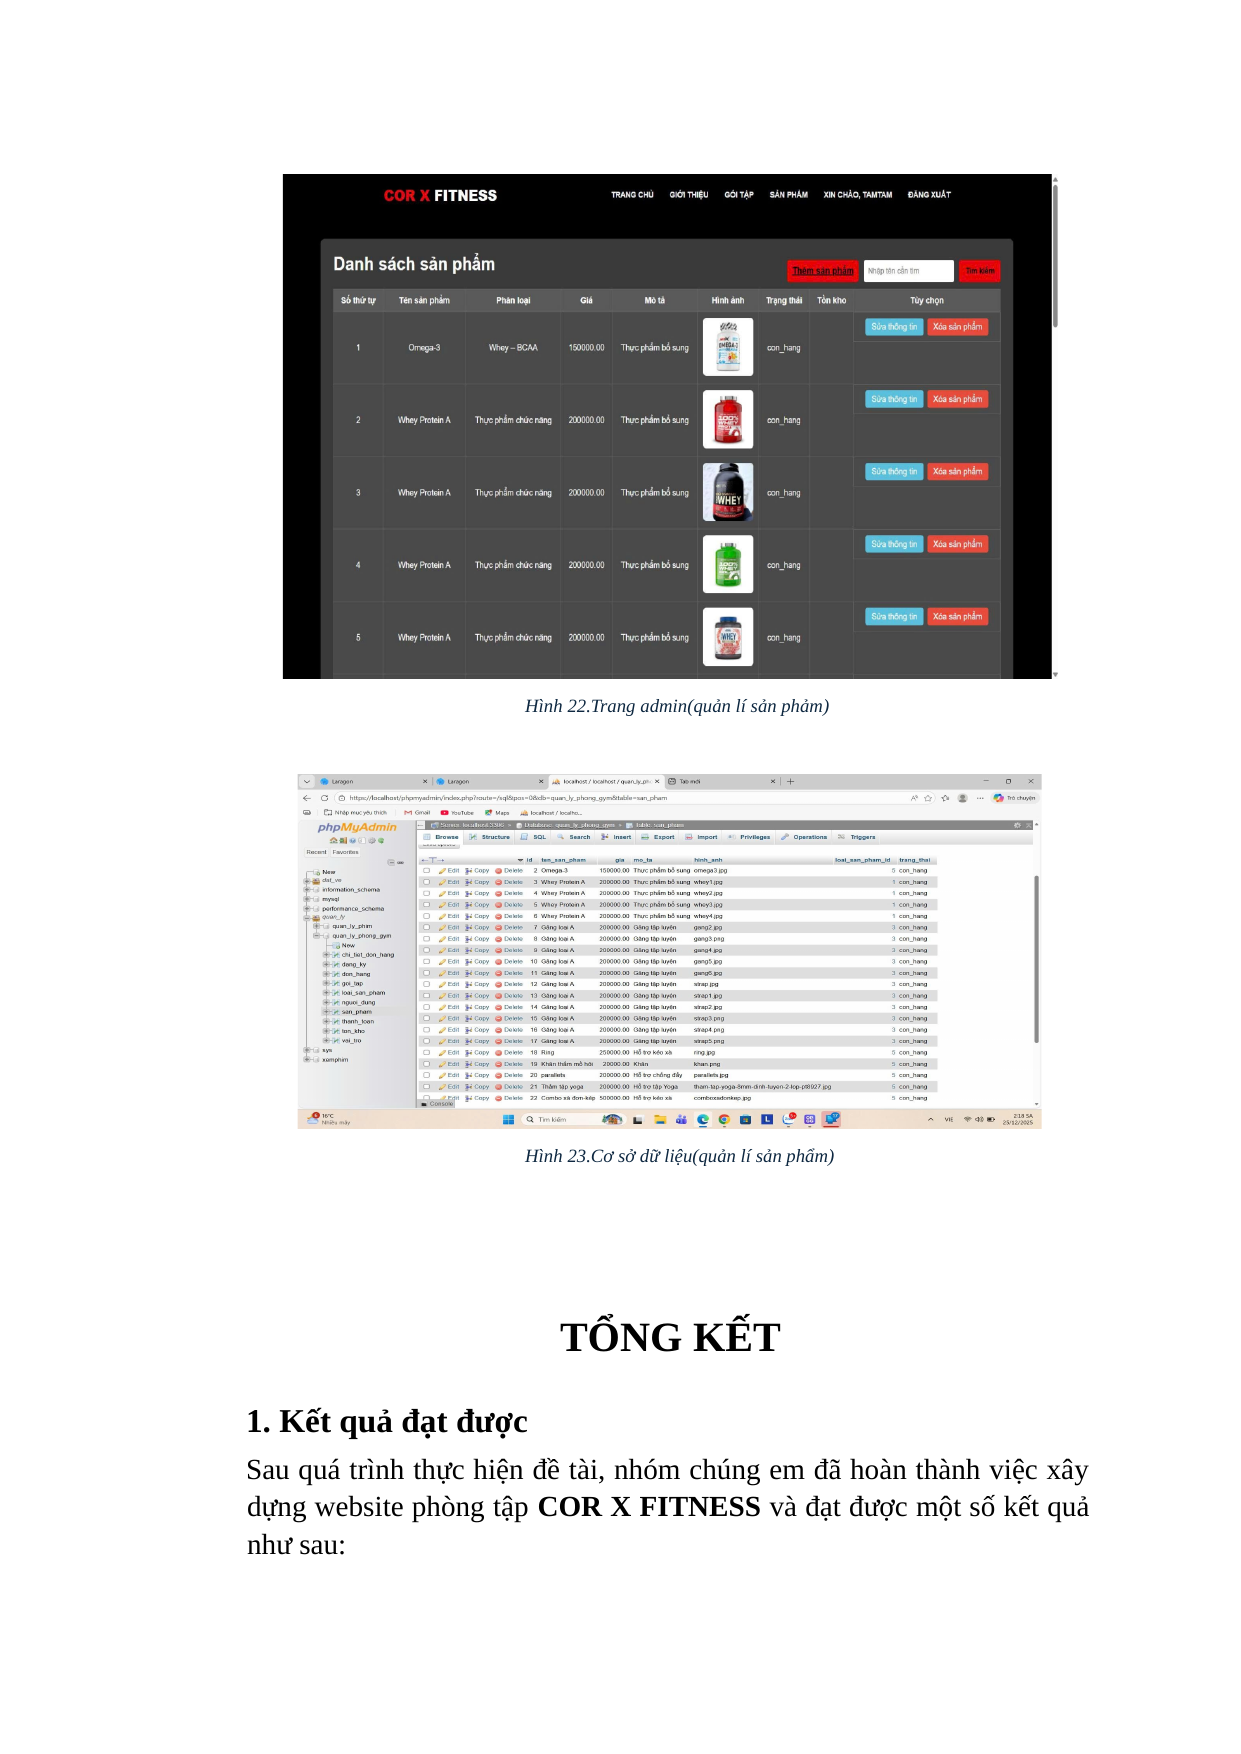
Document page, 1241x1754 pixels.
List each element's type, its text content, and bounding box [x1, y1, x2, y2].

picture [282, 174, 1059, 679]
subtitle 1. Kết quả đạt được [246, 1402, 1090, 1440]
text Sau quá trình thực hiện đề tài, nhóm chúng em đã hoàn thành việc xây dựng website phòng tập COR X FITNESS và đạt được một số kết quả như sau: [246, 1452, 1090, 1560]
subtitle TỔNG KẾT [560, 1312, 1090, 1360]
picture [297, 774, 1042, 1129]
